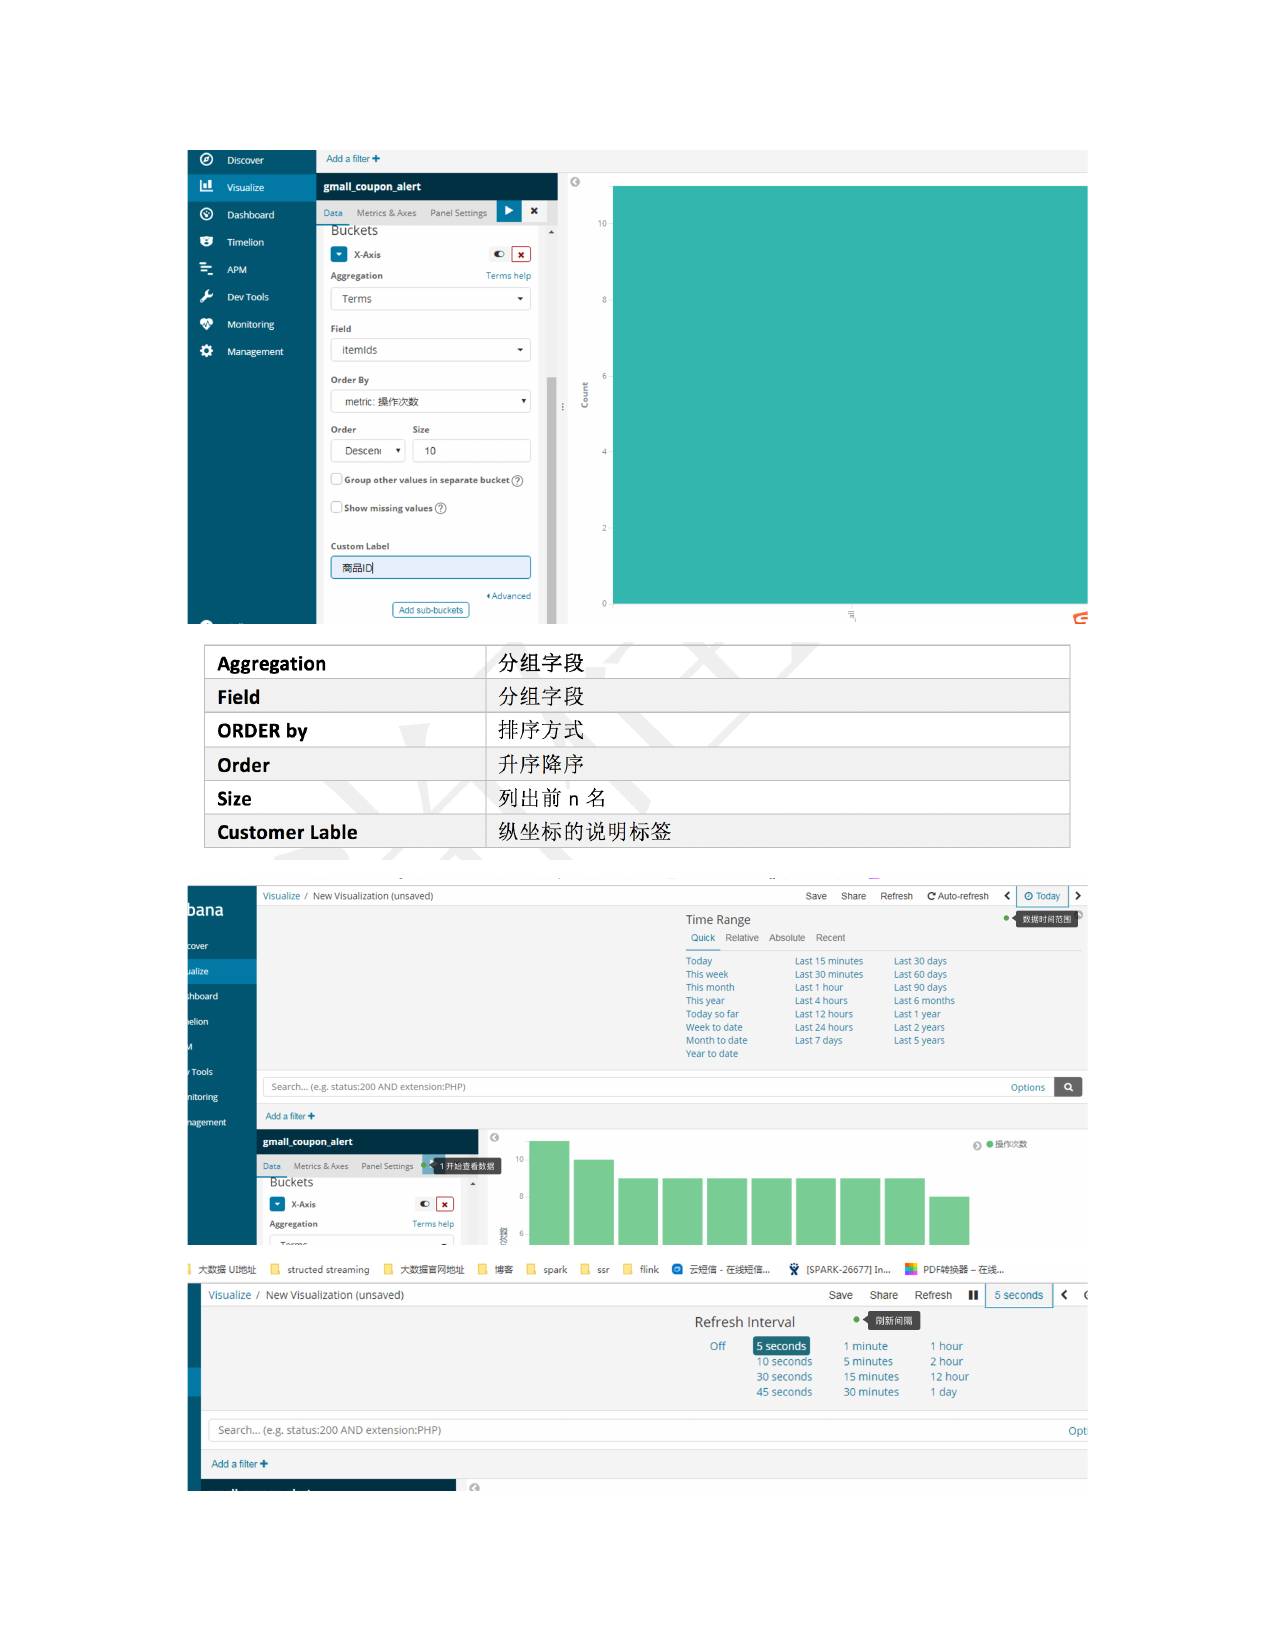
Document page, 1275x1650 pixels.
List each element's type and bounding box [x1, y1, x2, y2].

picture [201, 319, 212, 329]
picture [314, 1140, 326, 1145]
picture [187, 903, 203, 916]
picture [187, 1262, 1088, 1491]
picture [338, 183, 351, 190]
picture [206, 907, 213, 915]
picture [201, 345, 212, 356]
picture [191, 1121, 207, 1127]
picture [233, 158, 242, 163]
picture [216, 907, 222, 915]
picture [229, 267, 246, 273]
picture [264, 1139, 288, 1147]
picture [261, 294, 268, 300]
picture [204, 995, 214, 999]
picture [210, 1121, 220, 1125]
picture [201, 620, 212, 624]
picture [200, 262, 211, 271]
picture [356, 185, 392, 192]
picture [259, 214, 270, 218]
picture [398, 183, 421, 190]
picture [190, 969, 202, 974]
picture [187, 994, 201, 999]
picture [228, 239, 236, 245]
picture [200, 180, 212, 191]
picture [505, 207, 512, 214]
picture [195, 945, 206, 949]
picture [246, 322, 259, 327]
picture [317, 150, 1088, 624]
picture [200, 211, 208, 220]
picture [201, 237, 212, 246]
picture [187, 642, 1088, 860]
picture [187, 1019, 199, 1024]
picture [332, 1139, 352, 1145]
picture [228, 322, 237, 327]
picture [245, 350, 282, 357]
picture [324, 185, 338, 192]
picture [233, 296, 243, 300]
picture [187, 878, 1088, 1245]
picture [239, 239, 254, 245]
picture [200, 154, 212, 165]
picture [250, 159, 262, 163]
picture [187, 1095, 209, 1100]
picture [201, 291, 212, 302]
picture [228, 349, 242, 355]
picture [241, 212, 256, 218]
picture [293, 1140, 313, 1146]
